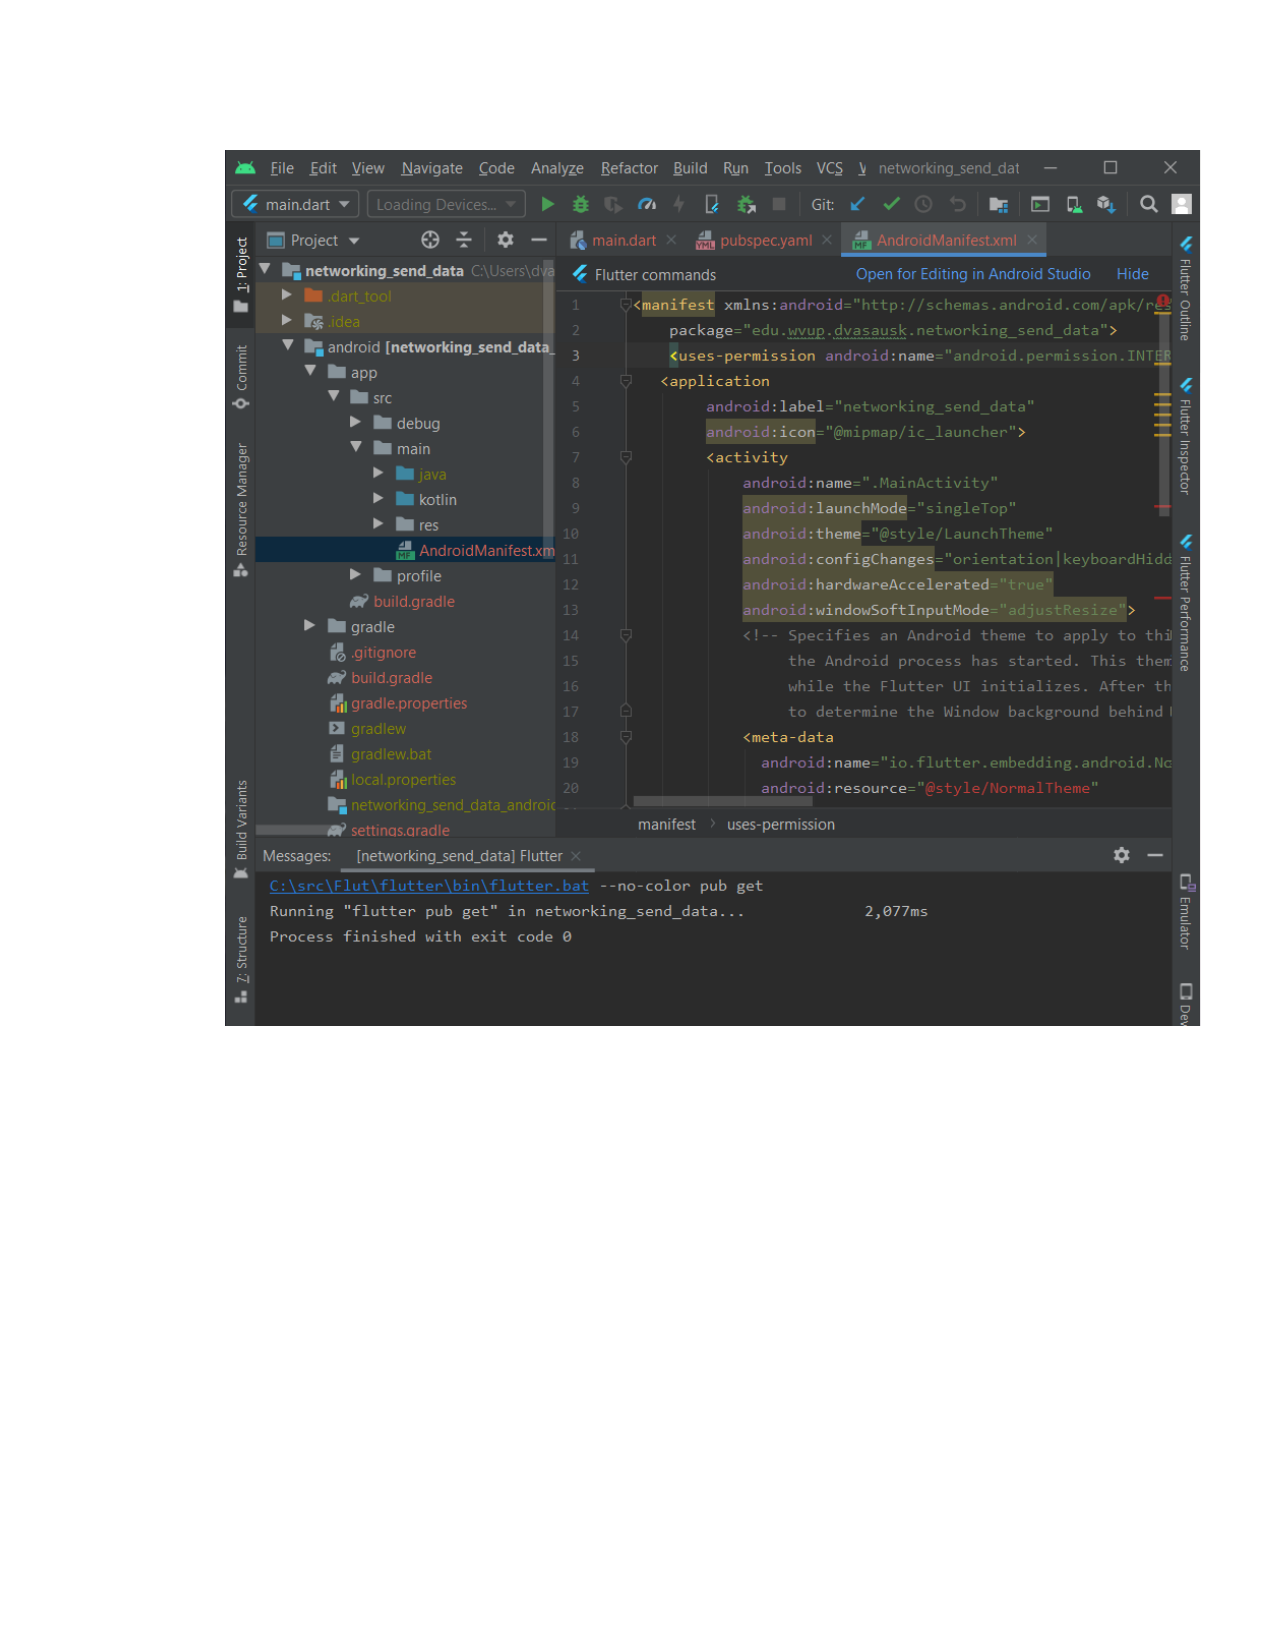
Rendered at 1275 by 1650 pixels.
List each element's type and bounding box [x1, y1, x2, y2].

picture [225, 150, 1200, 1026]
